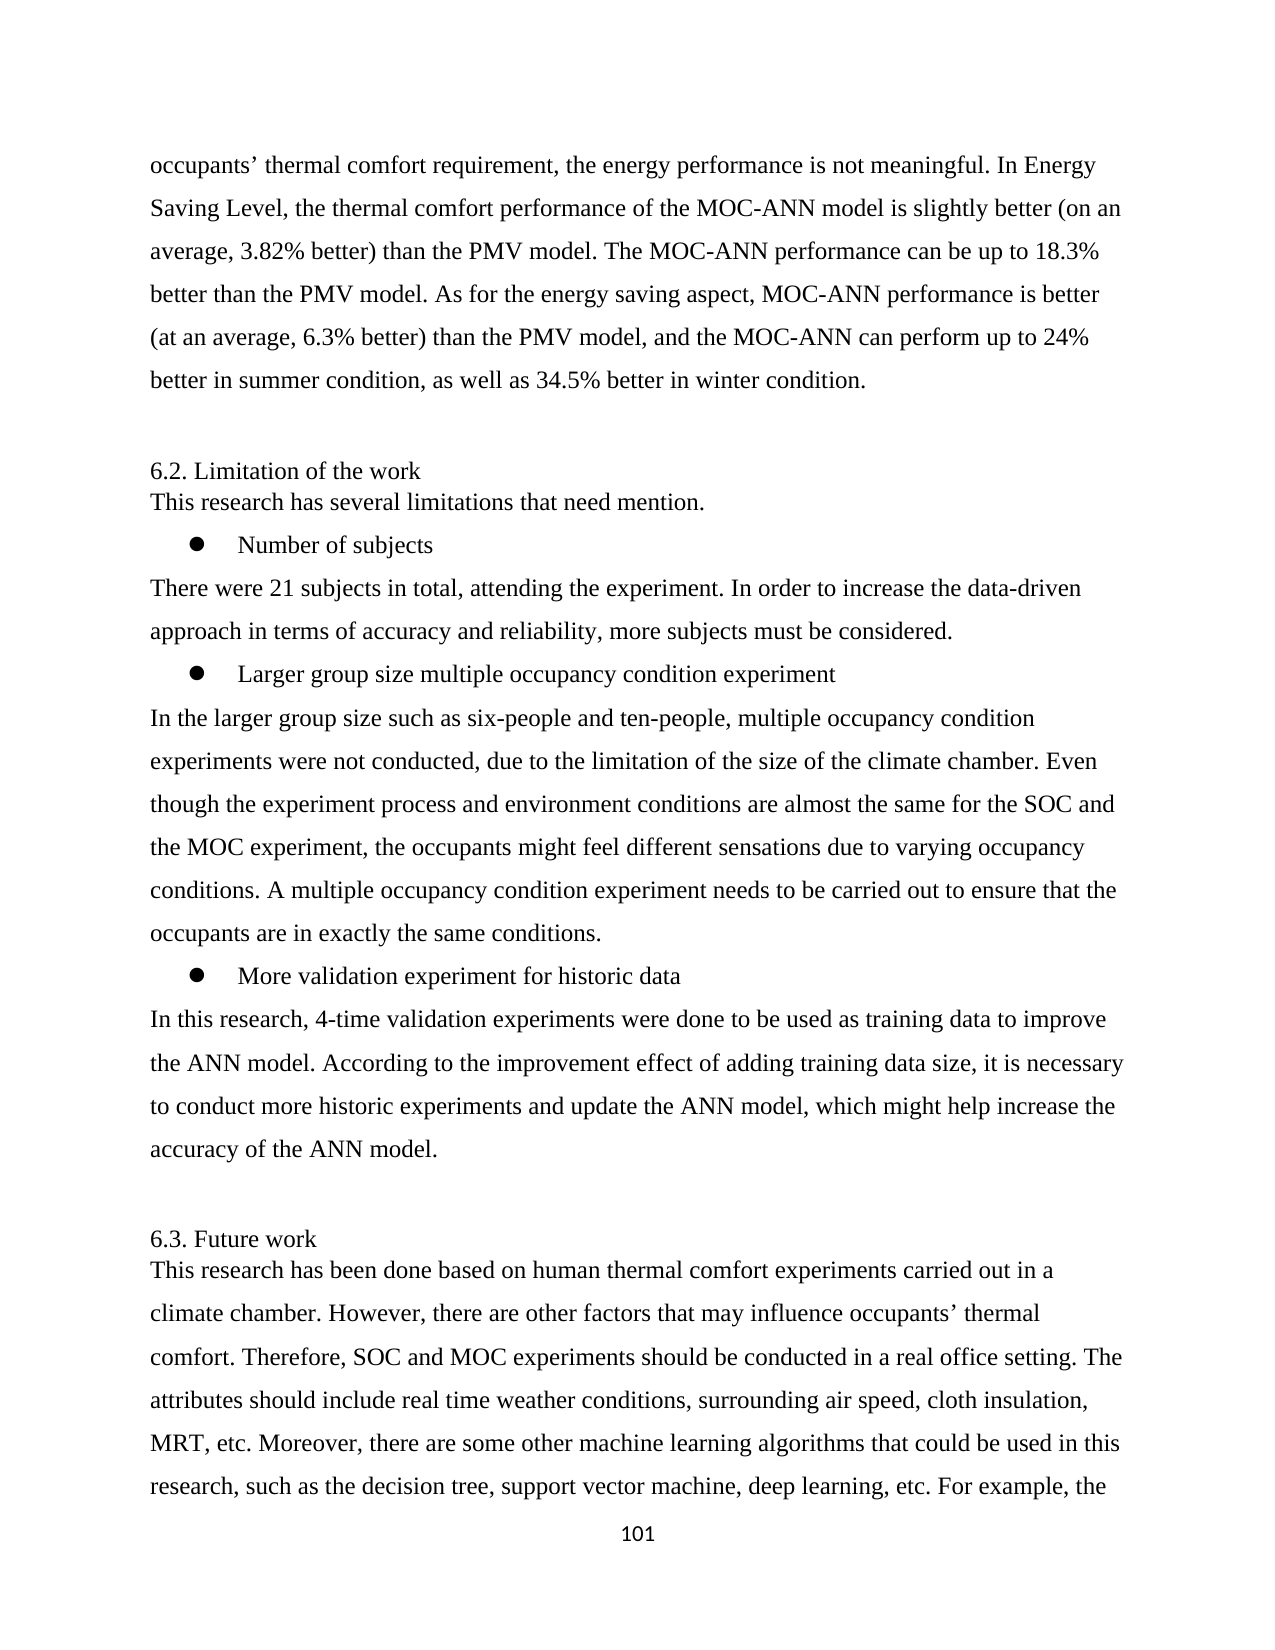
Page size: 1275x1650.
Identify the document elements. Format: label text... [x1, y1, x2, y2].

text This research has several limitations that need mention. [150, 487, 1125, 516]
subtitle 6.2. Limitation of the work [150, 456, 1125, 485]
text In this research, 4-time validation experiments were done to be used as training data to improve the ANN model. According to the improvement effect of adding training data size, it is necessary to conduct more historic experiments and update the ANN model, which might help increase the accuracy of the ANN model. [150, 1004, 1125, 1163]
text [150, 150, 1125, 394]
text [150, 1255, 1125, 1500]
text In the larger group size such as six-people and ten-people, multiple occupancy condition experiments were not conducted, due to the limitation of the size of the climate chamber. Even though the experiment process and environment conditions are almost the same for the SOC and the MOC experiment, the occupants might feel different sensations due to varying occupancy conditions. A multiple occupancy condition experiment needs to be carried out to ensure that the occupants are in exactly the same conditions. [150, 703, 1125, 947]
list More validation experiment for historic data [187, 961, 1125, 990]
text There were 21 subjects in total, attending the experiment. In order to increase the data-driven approach in terms of accuracy and reliability, more subjects must be considered. [150, 573, 1125, 645]
subtitle 6.3. Future work [150, 1224, 1125, 1253]
list Larger group size multiple occupancy condition experiment [187, 659, 1125, 688]
list Number of subjects [187, 530, 1125, 559]
